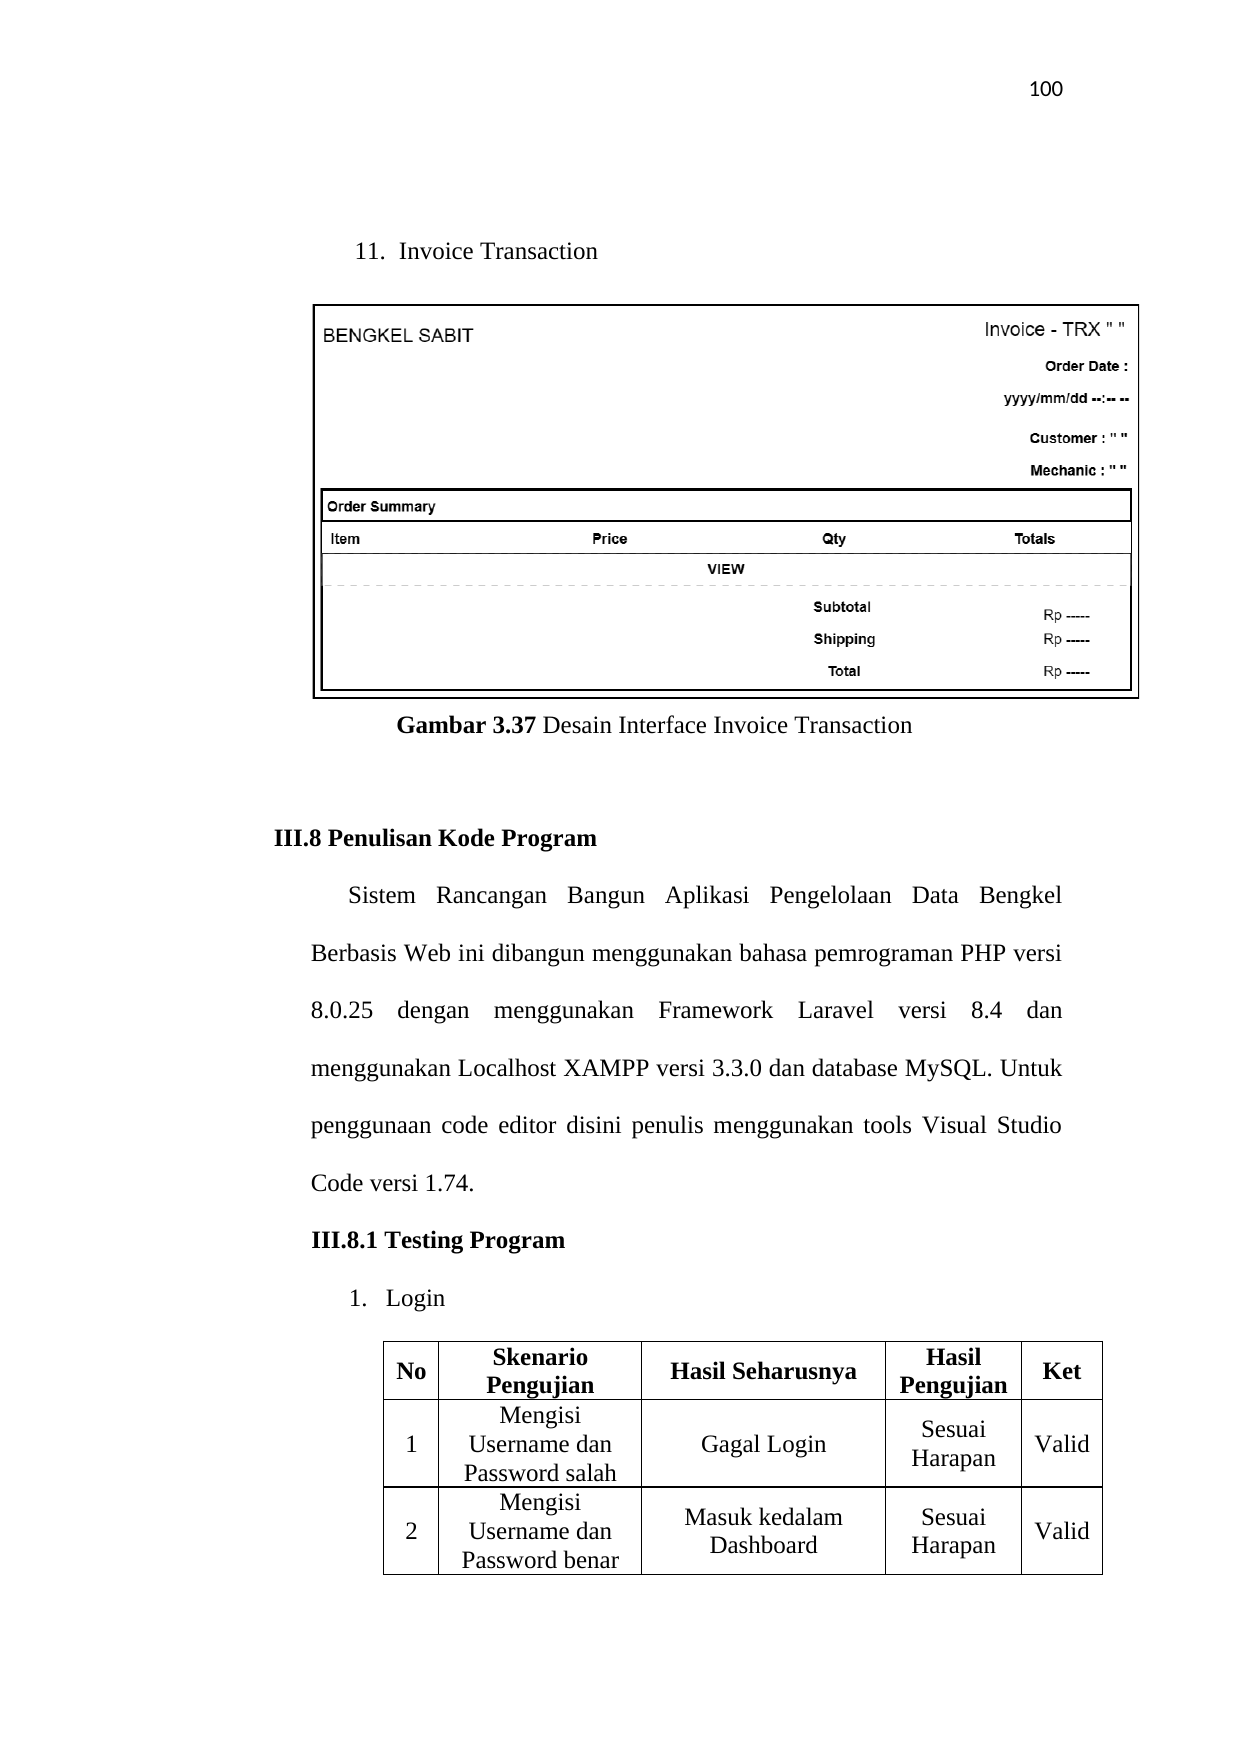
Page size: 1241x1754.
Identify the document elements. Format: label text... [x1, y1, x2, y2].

list Login [348, 1283, 1063, 1312]
table_cell Valid [1022, 1488, 1102, 1574]
table_cell Sesuai Harapan [886, 1488, 1021, 1574]
list Invoice Transaction [354, 236, 1063, 265]
table_header Hasil Pengujian [886, 1342, 1021, 1399]
table_cell 1 [384, 1400, 438, 1486]
table_cell Sesuai Harapan [886, 1400, 1021, 1486]
subtitle Penulisan Kode Program [273, 823, 1063, 852]
list Sistem Rancangan Bangun Aplikasi Pengelolaan Data Bengkel Berbasis Web ini dibangun menggunakan bahasa pemrograman PHP versi 8.0.25 dengan menggunakan Framework Laravel versi 8.4 dan menggunakan Localhost XAMPP versi 3.3.0 dan database MySQL. Untuk penggunaan code editor disini penulis menggunakan tools Visual Studio Code versi 1.74. [311, 881, 1063, 1197]
table_cell Gagal Login [642, 1400, 885, 1486]
table_cell Mengisi Username dan Password benar [439, 1488, 641, 1574]
table_header Hasil Seharusnya [642, 1342, 885, 1399]
table_cell Mengisi Username dan Password salah [439, 1400, 641, 1486]
table_cell Valid [1022, 1400, 1102, 1486]
subtitle Testing Program [311, 1226, 1063, 1254]
table_header No [384, 1342, 438, 1399]
table_cell 2 [384, 1488, 438, 1574]
table_cell Masuk kedalam Dashboard [642, 1488, 885, 1574]
table_header Ket [1022, 1342, 1102, 1399]
table_header Skenario Pengujian [439, 1342, 641, 1399]
picture [312, 296, 1140, 699]
